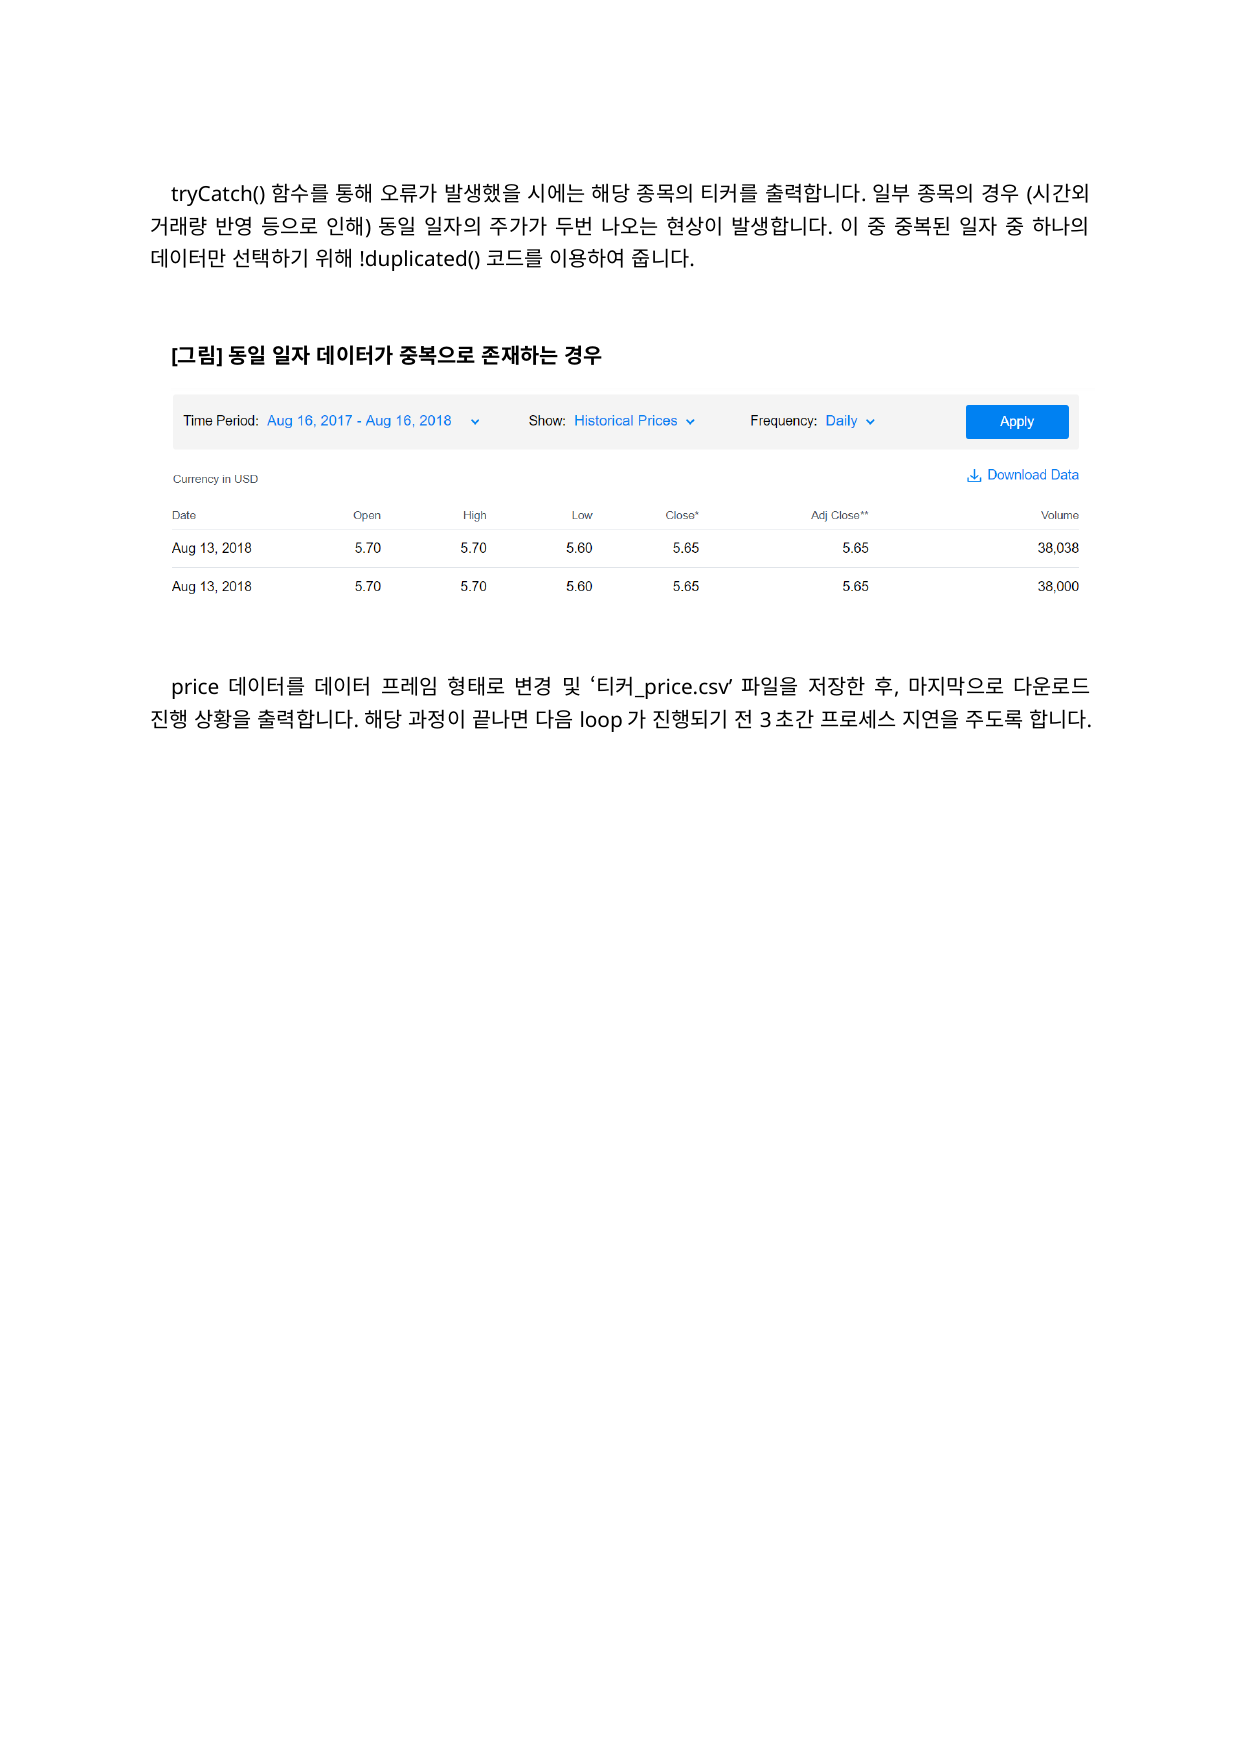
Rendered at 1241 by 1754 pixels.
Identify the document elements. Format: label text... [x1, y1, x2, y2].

text tryCatch() 함수를 통해 오류가 발생했을 시에는 해당 종목의 티커를 출력합니다. 일부 종목의 경우 (시간외 거래량 반영 등으로 인해) 동일 일자의 주가가 두번 나오는 현상이 발생합니다. 이 중 중복된 일자 중 하나의 데이터만 선택하기 위해 !duplicated() 코드를 이용하여 줍니다. [150, 177, 1090, 273]
text price 데이터를 데이터 프레임 형태로 변경 및 ‘티커_price.csv’ 파일을 저장한 후, 마지막으로 다운로드 진행 상황을 출력합니다. 해당 과정이 끝나면 다음 loop가 진행되기 전 3초간 프로세스 지연을 주도록 합니다. [150, 670, 1090, 733]
text [그림] 동일 일자 데이터가 중복으로 존재하는 경우 [150, 339, 1090, 369]
picture [170, 388, 1096, 604]
